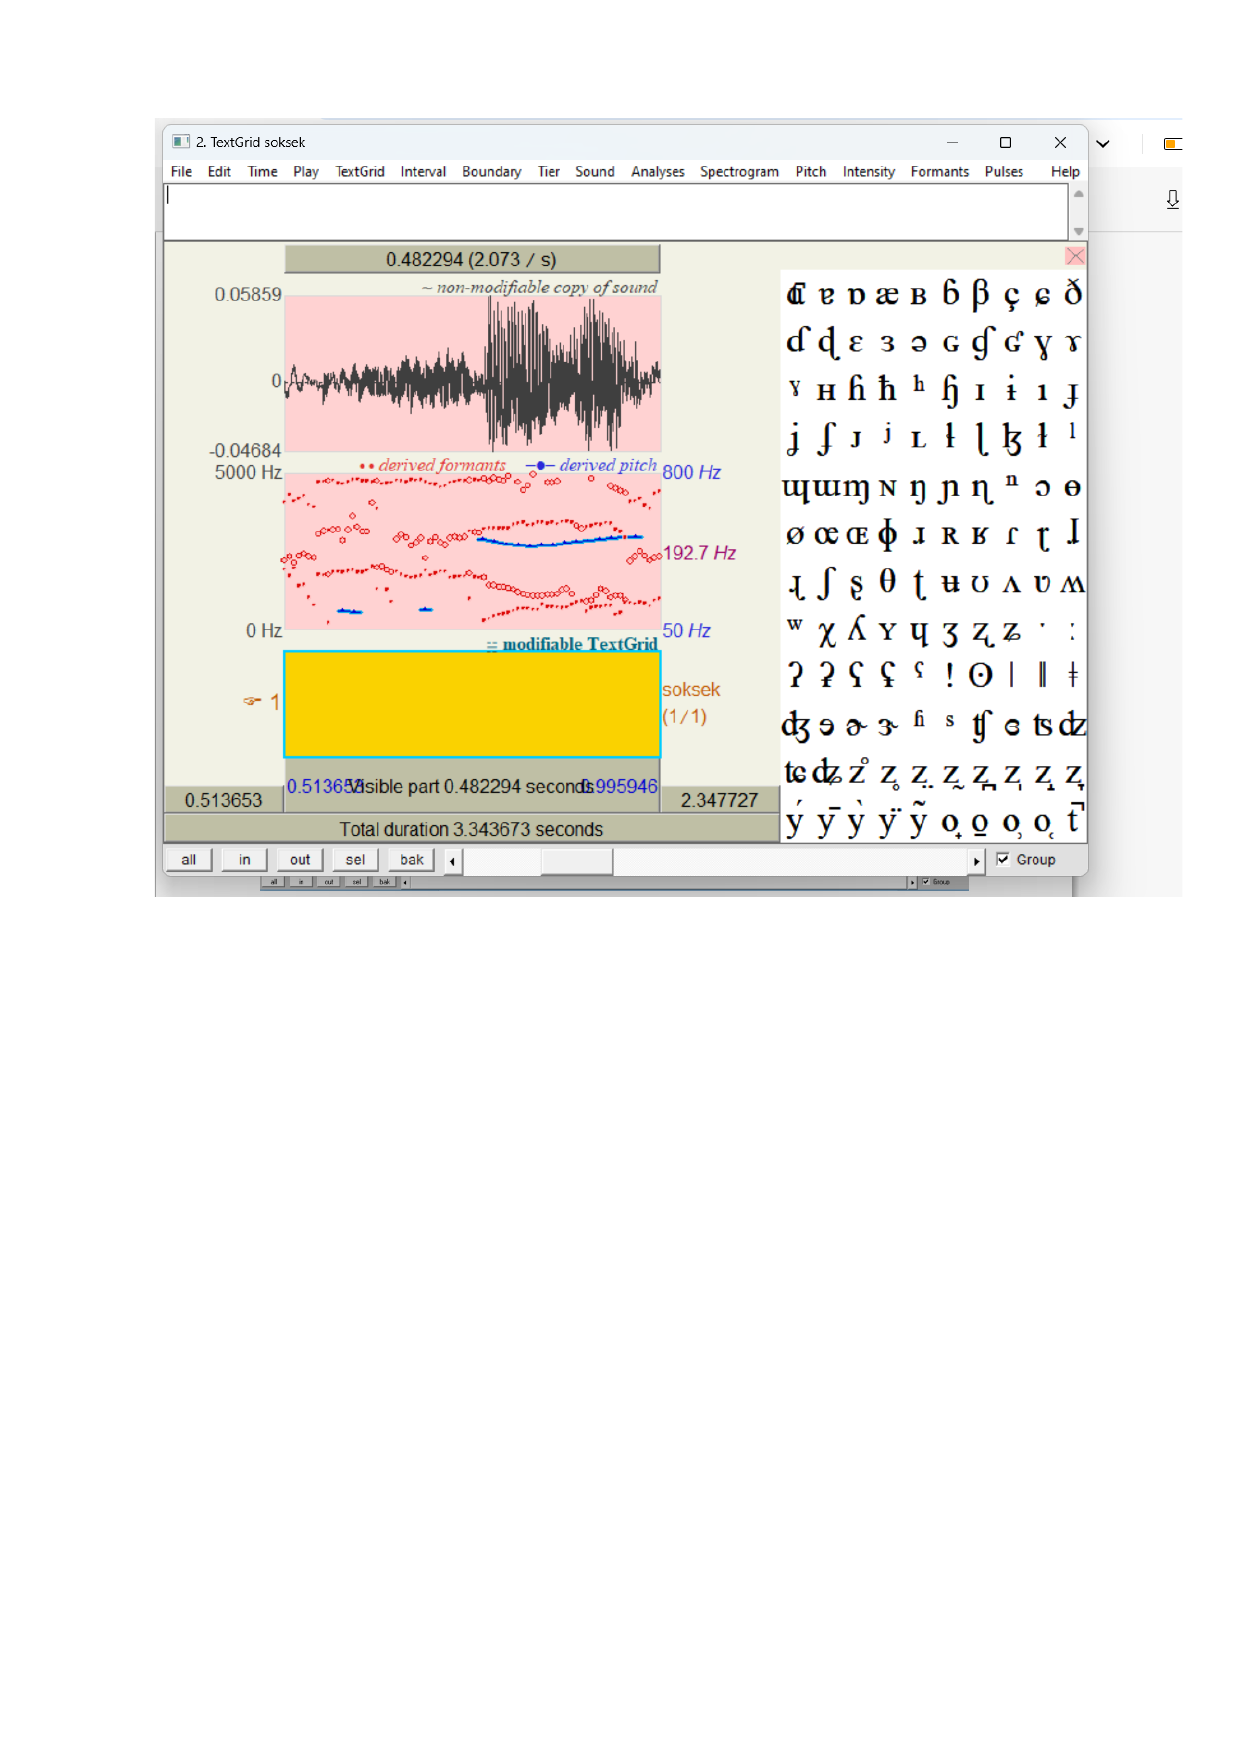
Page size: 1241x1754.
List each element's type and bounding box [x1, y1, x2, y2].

picture [154, 118, 1183, 897]
